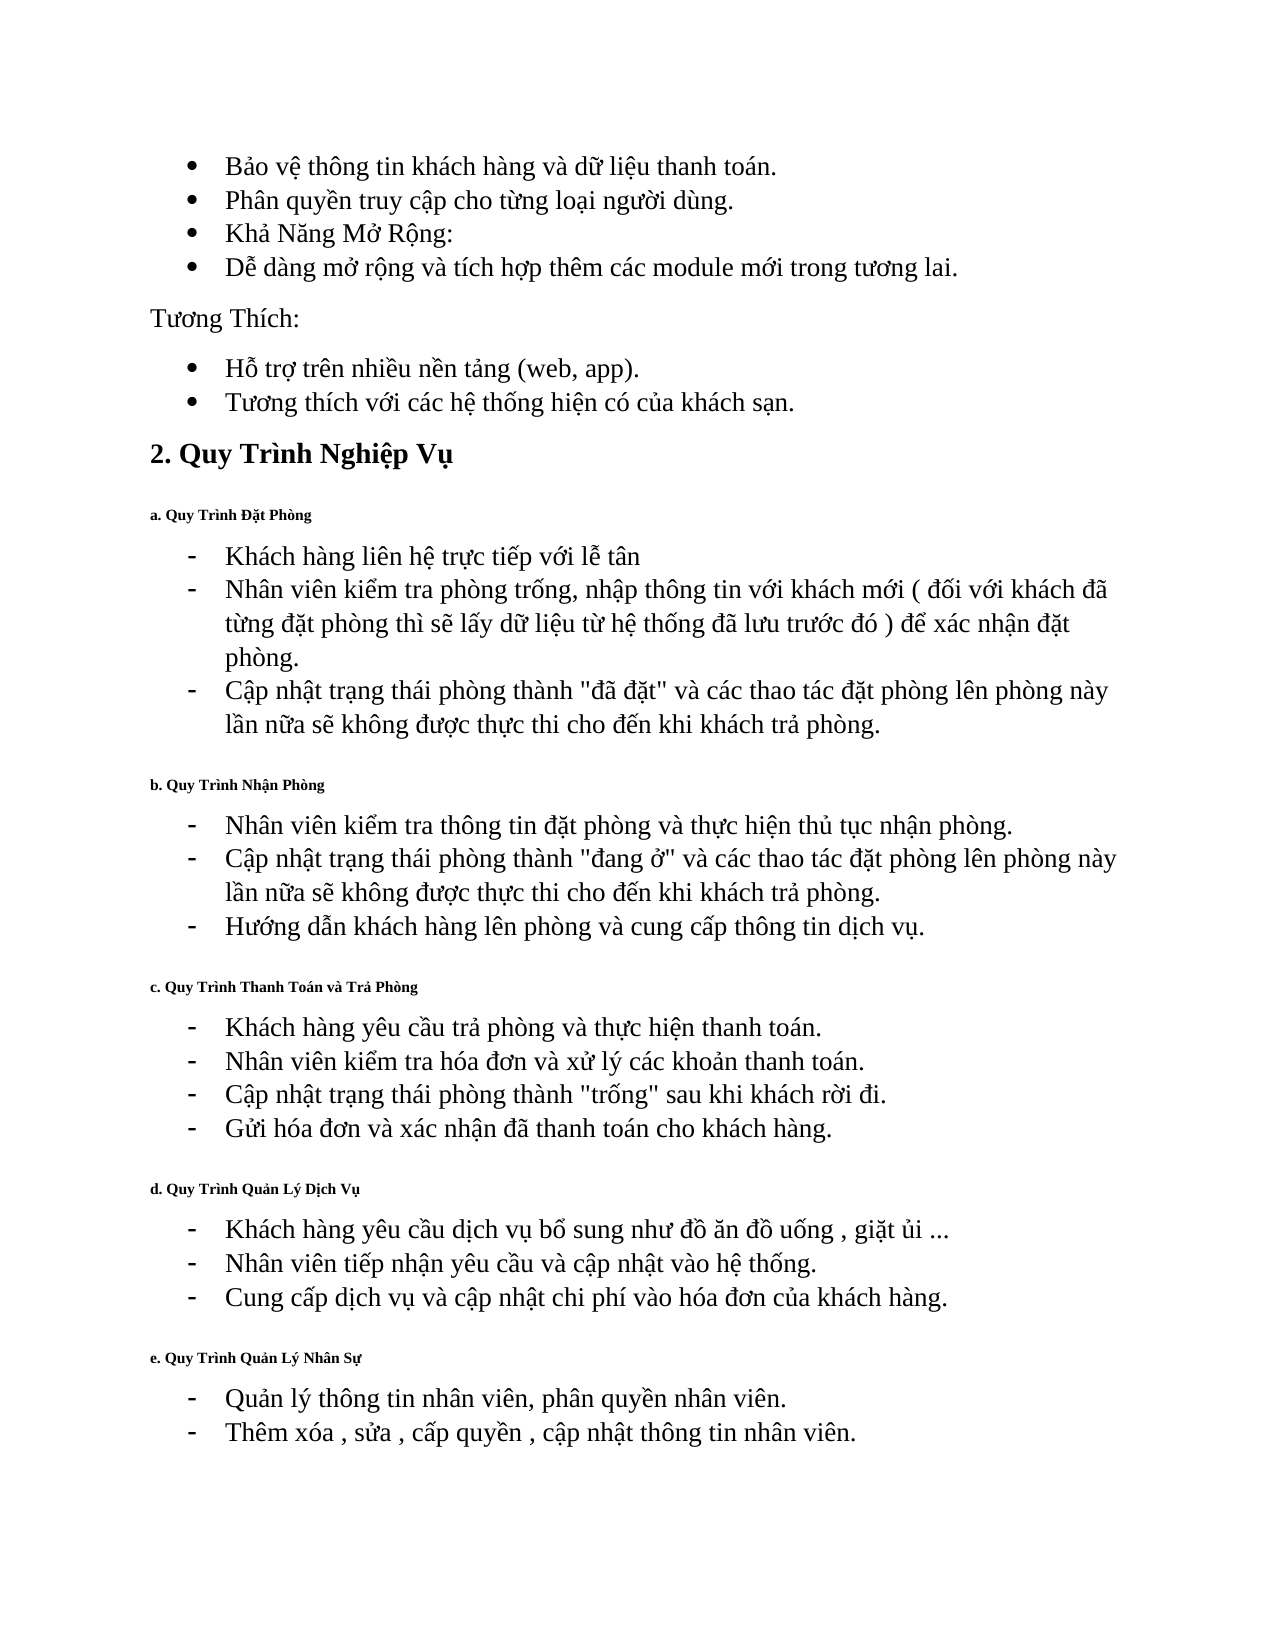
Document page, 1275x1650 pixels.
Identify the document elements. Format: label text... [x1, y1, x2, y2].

list Phân quyền truy cập cho từng loại người dùng. [187, 184, 1125, 215]
list Khách hàng liên hệ trực tiếp với lễ tân [187, 540, 1125, 571]
list Cập nhật trạng thái phòng thành "đang ở" và các thao tác đặt phòng lên phòng này lần nữa sẽ không được thực thi cho đến khi khách trả phòng. [187, 843, 1125, 907]
list Nhân viên kiểm tra hóa đơn và xử lý các khoản thanh toán. [187, 1045, 1125, 1076]
list Nhân viên kiểm tra thông tin đặt phòng và thực hiện thủ tục nhận phòng. [187, 809, 1125, 840]
list Nhân viên kiểm tra phòng trống, nhập thông tin với khách mới ( đối với khách đã từng đặt phòng thì sẽ lấy dữ liệu từ hệ thống đã lưu trước đó ) để xác nhận đặt phòng. [187, 573, 1125, 672]
list Quản lý thông tin nhân viên, phân quyền nhân viên. [187, 1382, 1125, 1413]
subtitle a. Quy Trình Đặt Phòng [150, 493, 1125, 524]
list Khách hàng yêu cầu trả phòng và thực hiện thanh toán. [187, 1011, 1125, 1042]
subtitle b. Quy Trình Nhận Phòng [150, 762, 1125, 793]
list Hướng dẫn khách hàng lên phòng và cung cấp thông tin dịch vụ. [187, 910, 1125, 941]
list Cập nhật trạng thái phòng thành "đã đặt" và các thao tác đặt phòng lên phòng này lần nữa sẽ không được thực thi cho đến khi khách trả phòng. [187, 674, 1125, 739]
list Cung cấp dịch vụ và cập nhật chi phí vào hóa đơn của khách hàng. [187, 1281, 1125, 1312]
list Tương thích với các hệ thống hiện có của khách sạn. [187, 386, 1125, 417]
subtitle c. Quy Trình Thanh Toán và Trả Phòng [150, 964, 1125, 996]
subtitle e. Quy Trình Quản Lý Nhân Sự [150, 1336, 1125, 1367]
list Thêm xóa , sửa , cấp quyền , cập nhật thông tin nhân viên. [187, 1416, 1125, 1447]
list Khả Năng Mở Rộng: [187, 217, 1125, 249]
list Nhân viên tiếp nhận yêu cầu và cập nhật vào hệ thống. [187, 1247, 1125, 1278]
list Dễ dàng mở rộng và tích hợp thêm các module mới trong tương lai. [187, 251, 1125, 282]
list Khách hàng yêu cầu dịch vụ bổ sung như đồ ăn đồ uống , giặt ủi ... [187, 1213, 1125, 1245]
subtitle 2. Quy Trình Nghiệp Vụ [150, 436, 1125, 469]
list Hỗ trợ trên nhiều nền tảng (web, app). [187, 352, 1125, 383]
list Gửi hóa đơn và xác nhận đã thanh toán cho khách hàng. [187, 1112, 1125, 1143]
list Cập nhật trạng thái phòng thành "trống" sau khi khách rời đi. [187, 1078, 1125, 1110]
text Tương Thích: [150, 302, 1125, 333]
list Bảo vệ thông tin khách hàng và dữ liệu thanh toán. [187, 150, 1125, 181]
subtitle d. Quy Trình Quản Lý Dịch Vụ [150, 1167, 1125, 1198]
